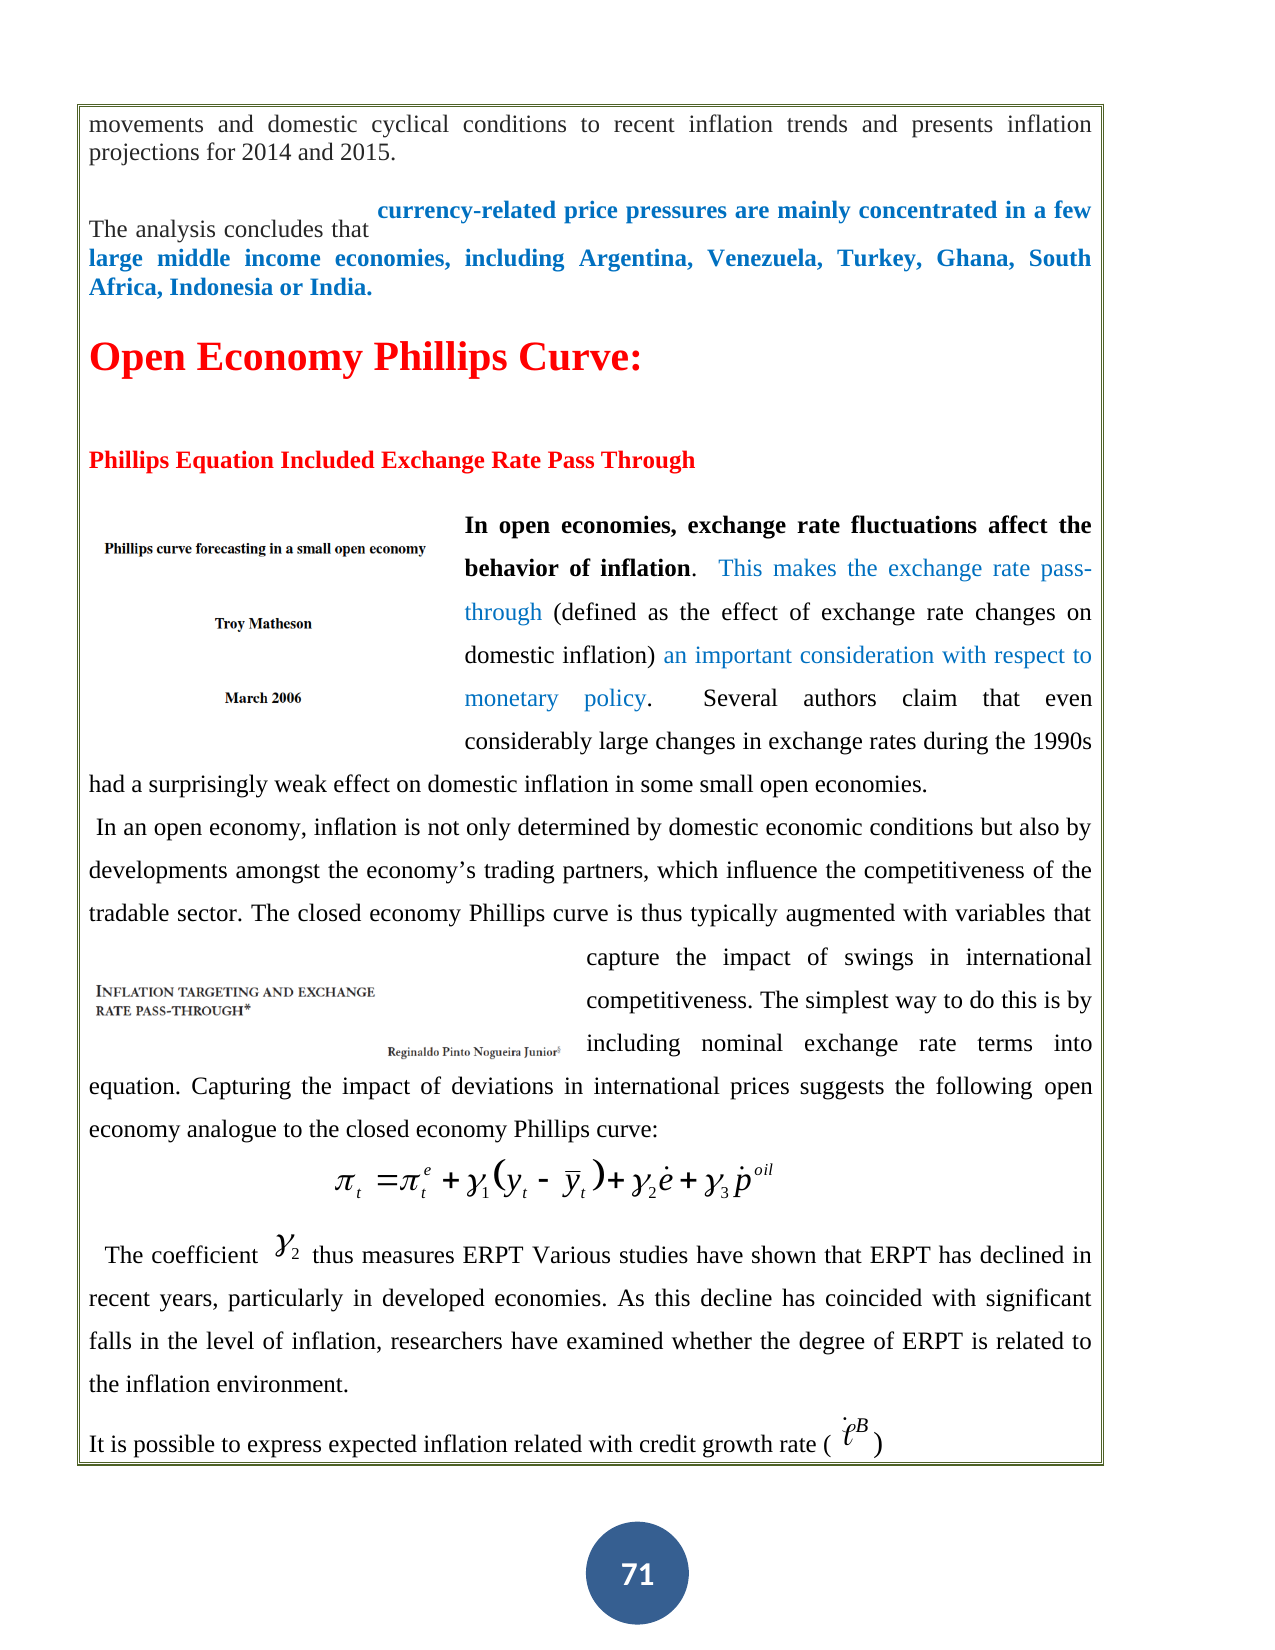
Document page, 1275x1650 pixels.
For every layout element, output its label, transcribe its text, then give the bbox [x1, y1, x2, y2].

text The coefficient thus measures ERPT Various studies have shown that ERPT has declined in recent years, particularly in developed economies. As this decline has coincided with significant falls in the level of inflation, researchers have examined whether the degree of ERPT is related to the inflation environment. [80, 1214, 1101, 1398]
picture [91, 961, 568, 1069]
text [80, 107, 1101, 166]
picture [88, 523, 446, 732]
text Phillips Equation Included Exchange Rate Pass Through [80, 421, 1101, 474]
text The analysis concludes that currency-related price pressures are mainly concentrated in a few large middle income economies, including Argentina, Venezuela, Turkey, Ghana, South Africa, Indonesia or India. [89, 195, 1093, 300]
text Open Economy Phillips Curve: [80, 308, 1101, 380]
text In an open economy, inﬂation is not only determined by domestic economic conditions but also by developments amongst the economy’s trading partners, which inﬂuence the competitiveness of the tradable sector. The closed economy Phillips curve is thus typically augmented with variables that capture the impact of swings in international competitiveness. The simplest way to do this is by including nominal exchange rate terms into equation. Capturing the impact of deviations in international prices suggests the following open economy analogue to the closed economy Phillips curve: [80, 807, 1101, 1143]
text It is possible to express expected inflation related with credit growth rate ( ) [80, 1407, 1101, 1462]
